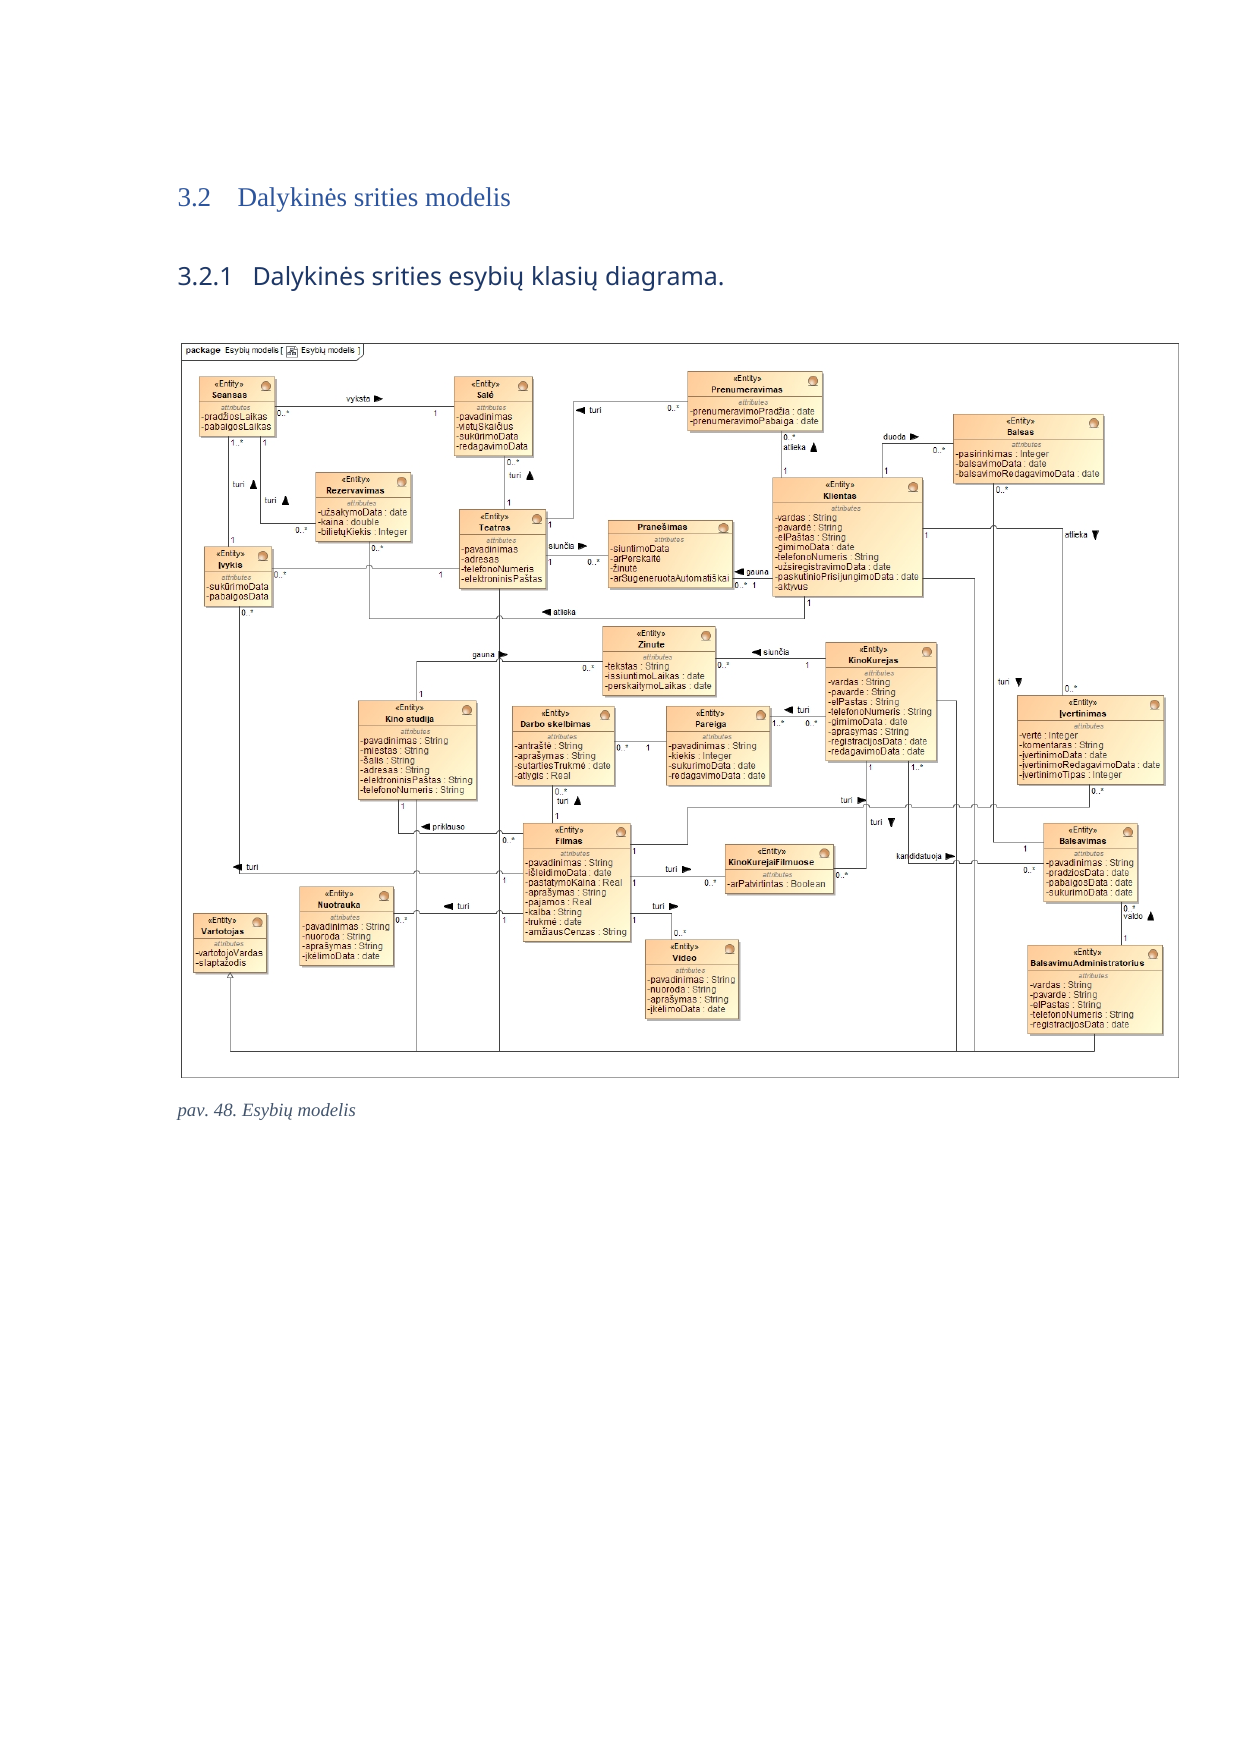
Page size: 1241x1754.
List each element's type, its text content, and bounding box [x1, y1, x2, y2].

picture [177, 339, 1182, 1081]
subtitle Dalykinės srities esybių klasių diagrama. [177, 259, 1181, 293]
subtitle Dalykinės srities modelis [177, 181, 1181, 212]
